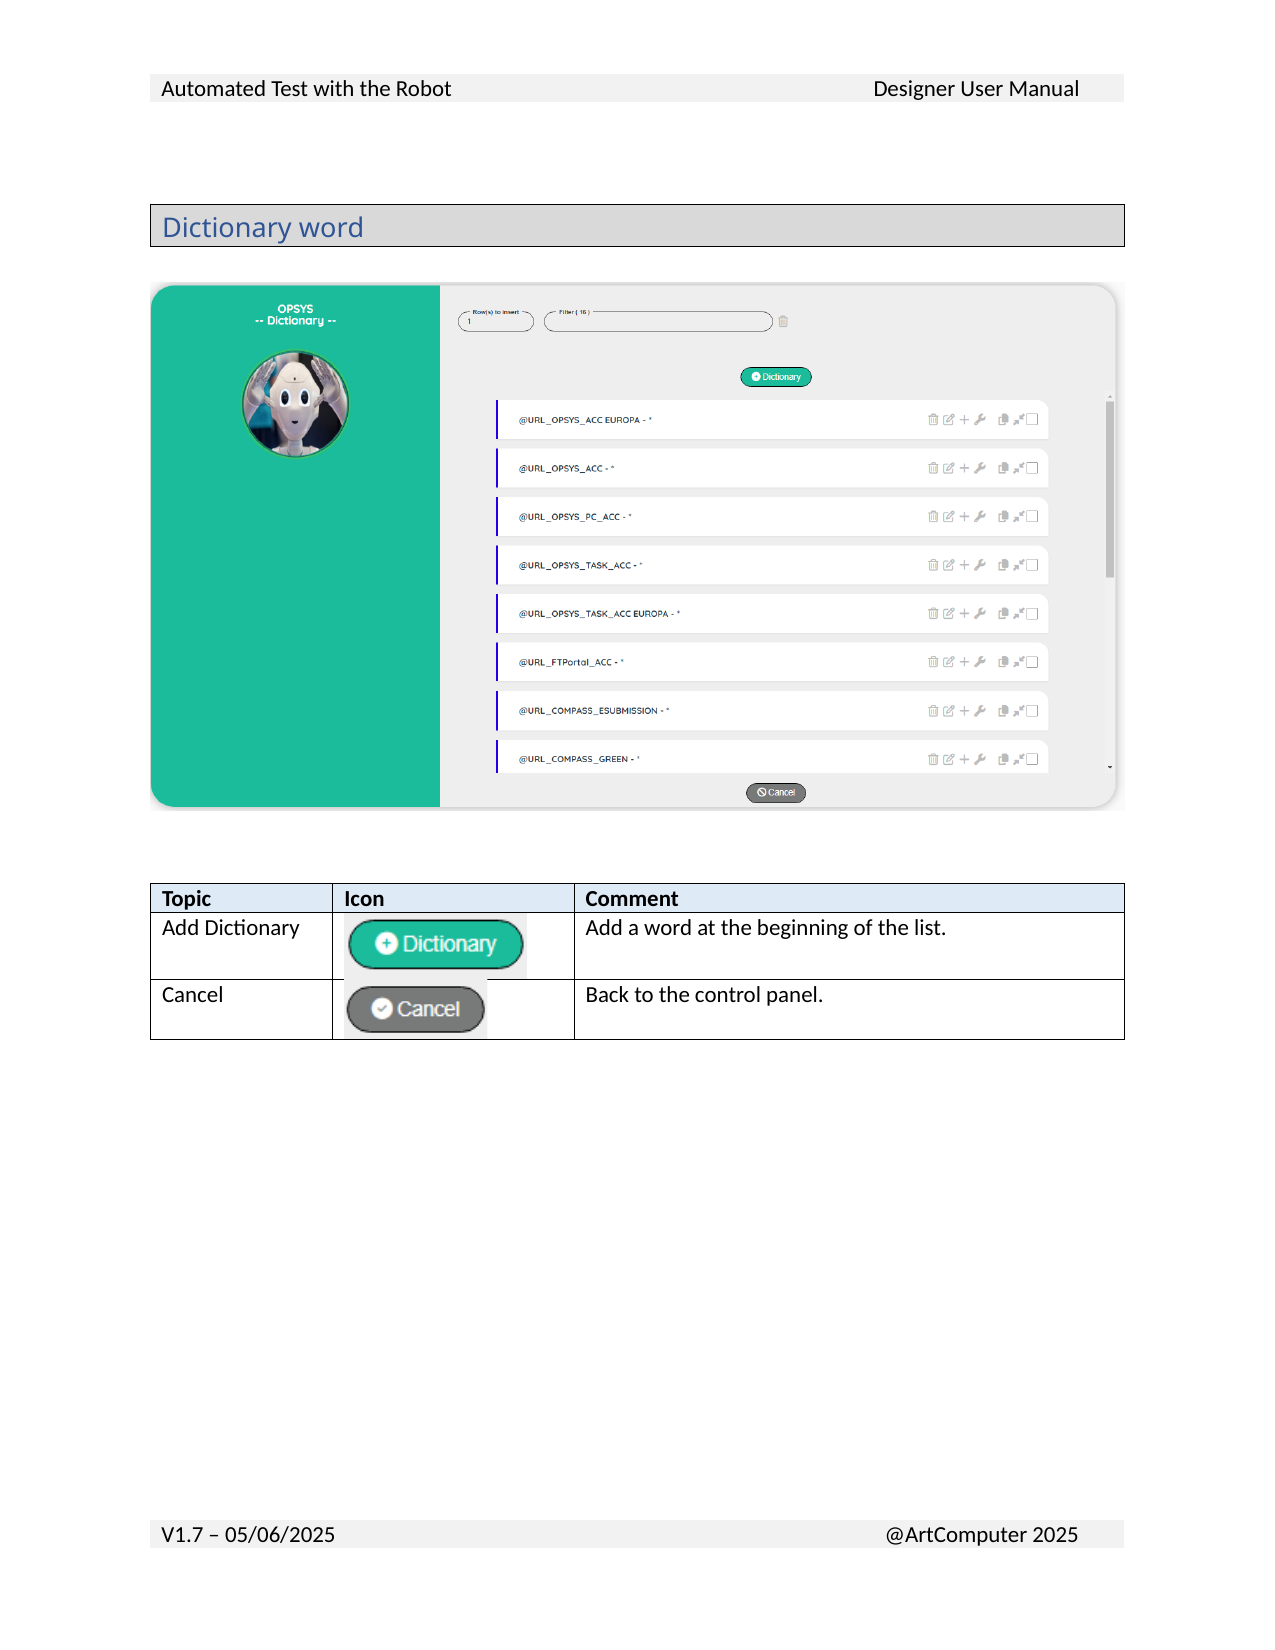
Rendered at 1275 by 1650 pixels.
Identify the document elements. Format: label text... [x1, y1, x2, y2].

table_cell Add a word at the beginning of the list. [575, 913, 1124, 979]
table_header Icon [333, 884, 574, 912]
picture [344, 913, 527, 1039]
table_cell Add Dictionary [151, 913, 332, 979]
table_cell Back to the control panel. [575, 980, 1124, 1039]
table_cell [488, 980, 574, 1039]
table_cell [527, 913, 574, 979]
picture [150, 282, 1125, 811]
table_header Dictionary word [151, 205, 1124, 246]
table_header Topic [151, 884, 332, 912]
table_cell Cancel [151, 980, 332, 1039]
table_cell [333, 913, 344, 979]
table_header Comment [575, 884, 1124, 912]
table_cell [333, 980, 344, 1039]
